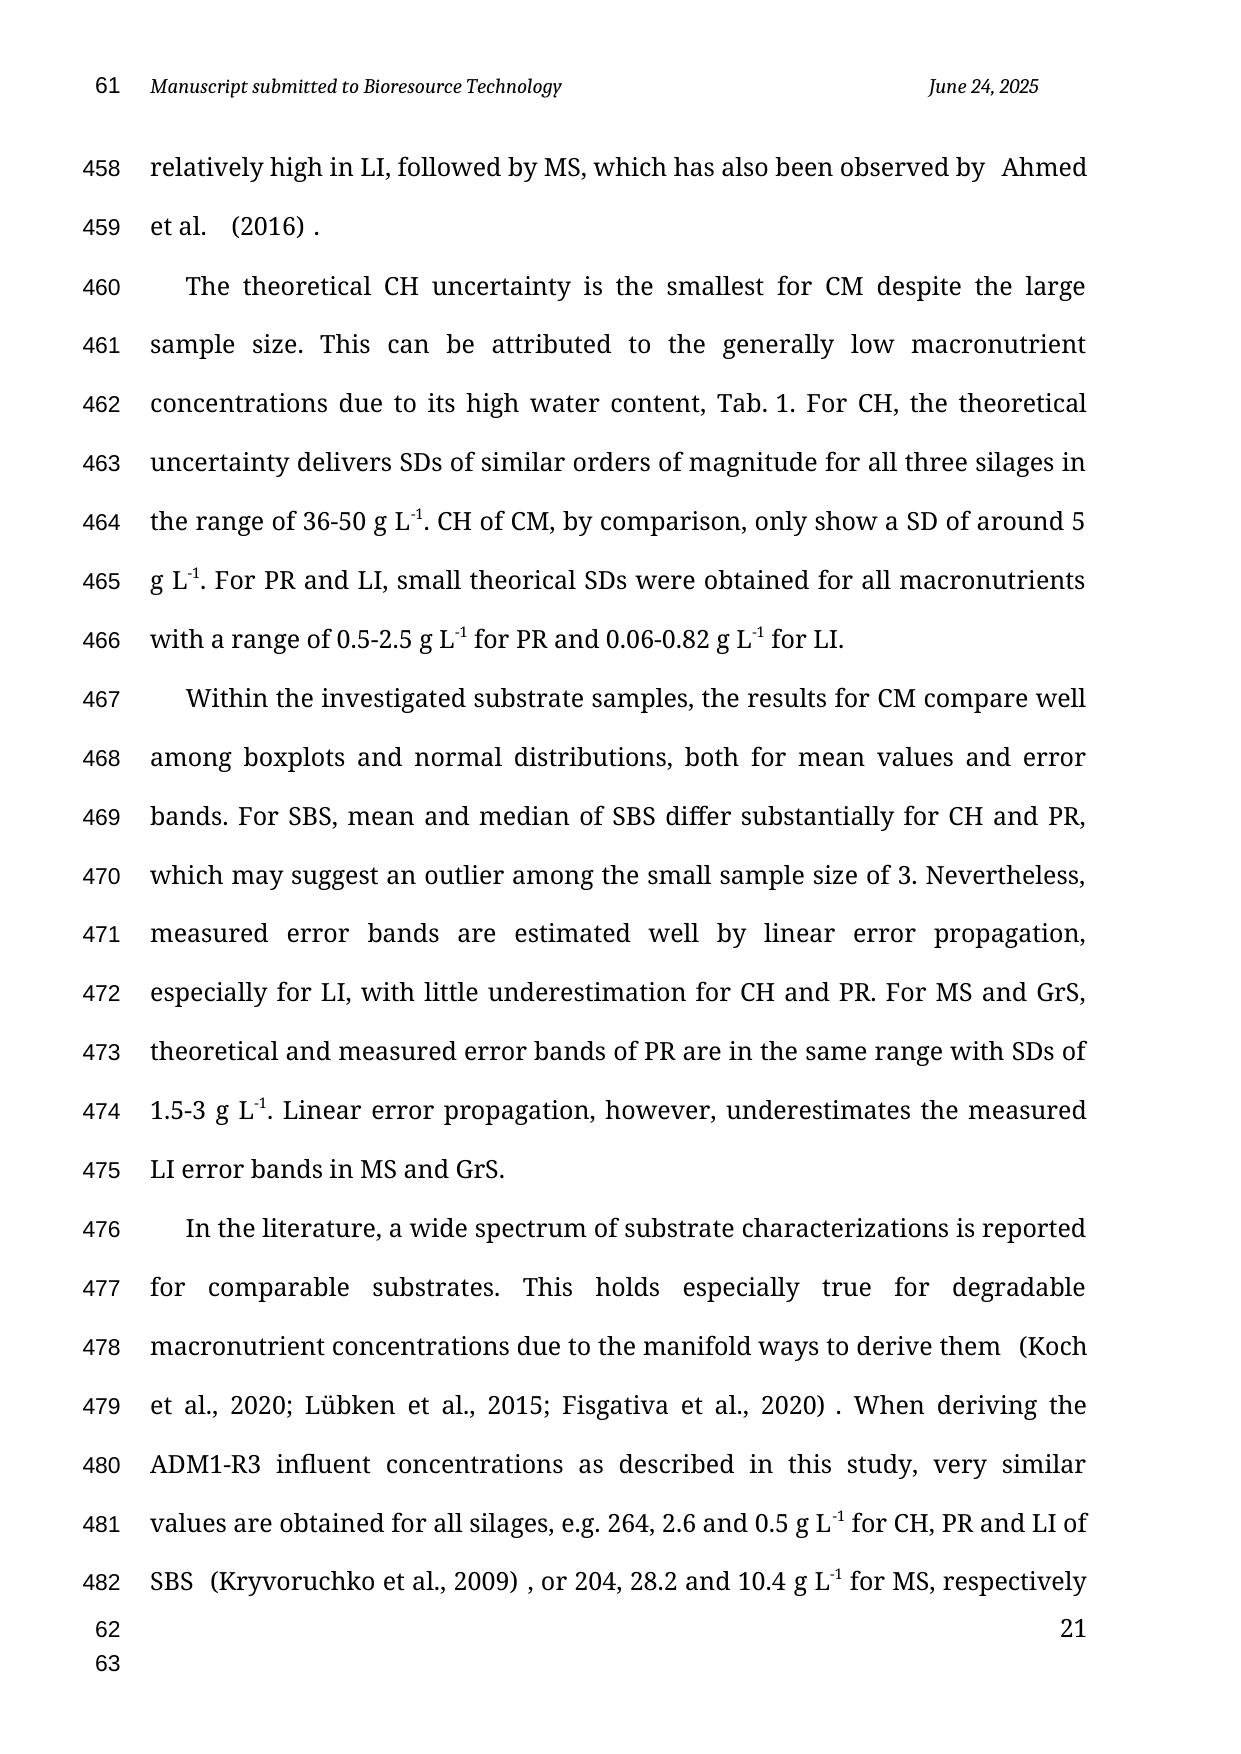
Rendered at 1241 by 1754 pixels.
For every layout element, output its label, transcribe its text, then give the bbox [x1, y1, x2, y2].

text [150, 1211, 1087, 1598]
text Within the investigated substrate samples, the results for CM compare well among boxplots and normal distributions, both for mean values and error bands. For SBS, mean and median of SBS differ substantially for CH and PR, which may suggest an outlier among the small sample size of 3. Nevertheless, measured error bands are estimated well by linear error propagation, especially for LI, with little underestimation for CH and PR. For MS and GrS, theoretical and measured error bands of PR are in the same range with SDs of 1.5-3 g L-1. Linear error propagation, however, underestimates the measured LI error bands in MS and GrS. [150, 681, 1087, 1186]
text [150, 150, 1087, 243]
text The theoretical CH uncertainty is the smallest for CM despite the large sample size. This can be attributed to the generally low macronutrient concentrations due to its high water content, Tab. 1. For CH, the theoretical uncertainty delivers SDs of similar orders of magnitude for all three silages in the range of 36-50 g L-1. CH of CM, by comparison, only show a SD of around 5 g L-1. For PR and LI, small theorical SDs were obtained for all macronutrients with a range of 0.5-2.5 g L-1 for PR and 0.06-0.82 g L-1 for LI. [150, 268, 1087, 655]
